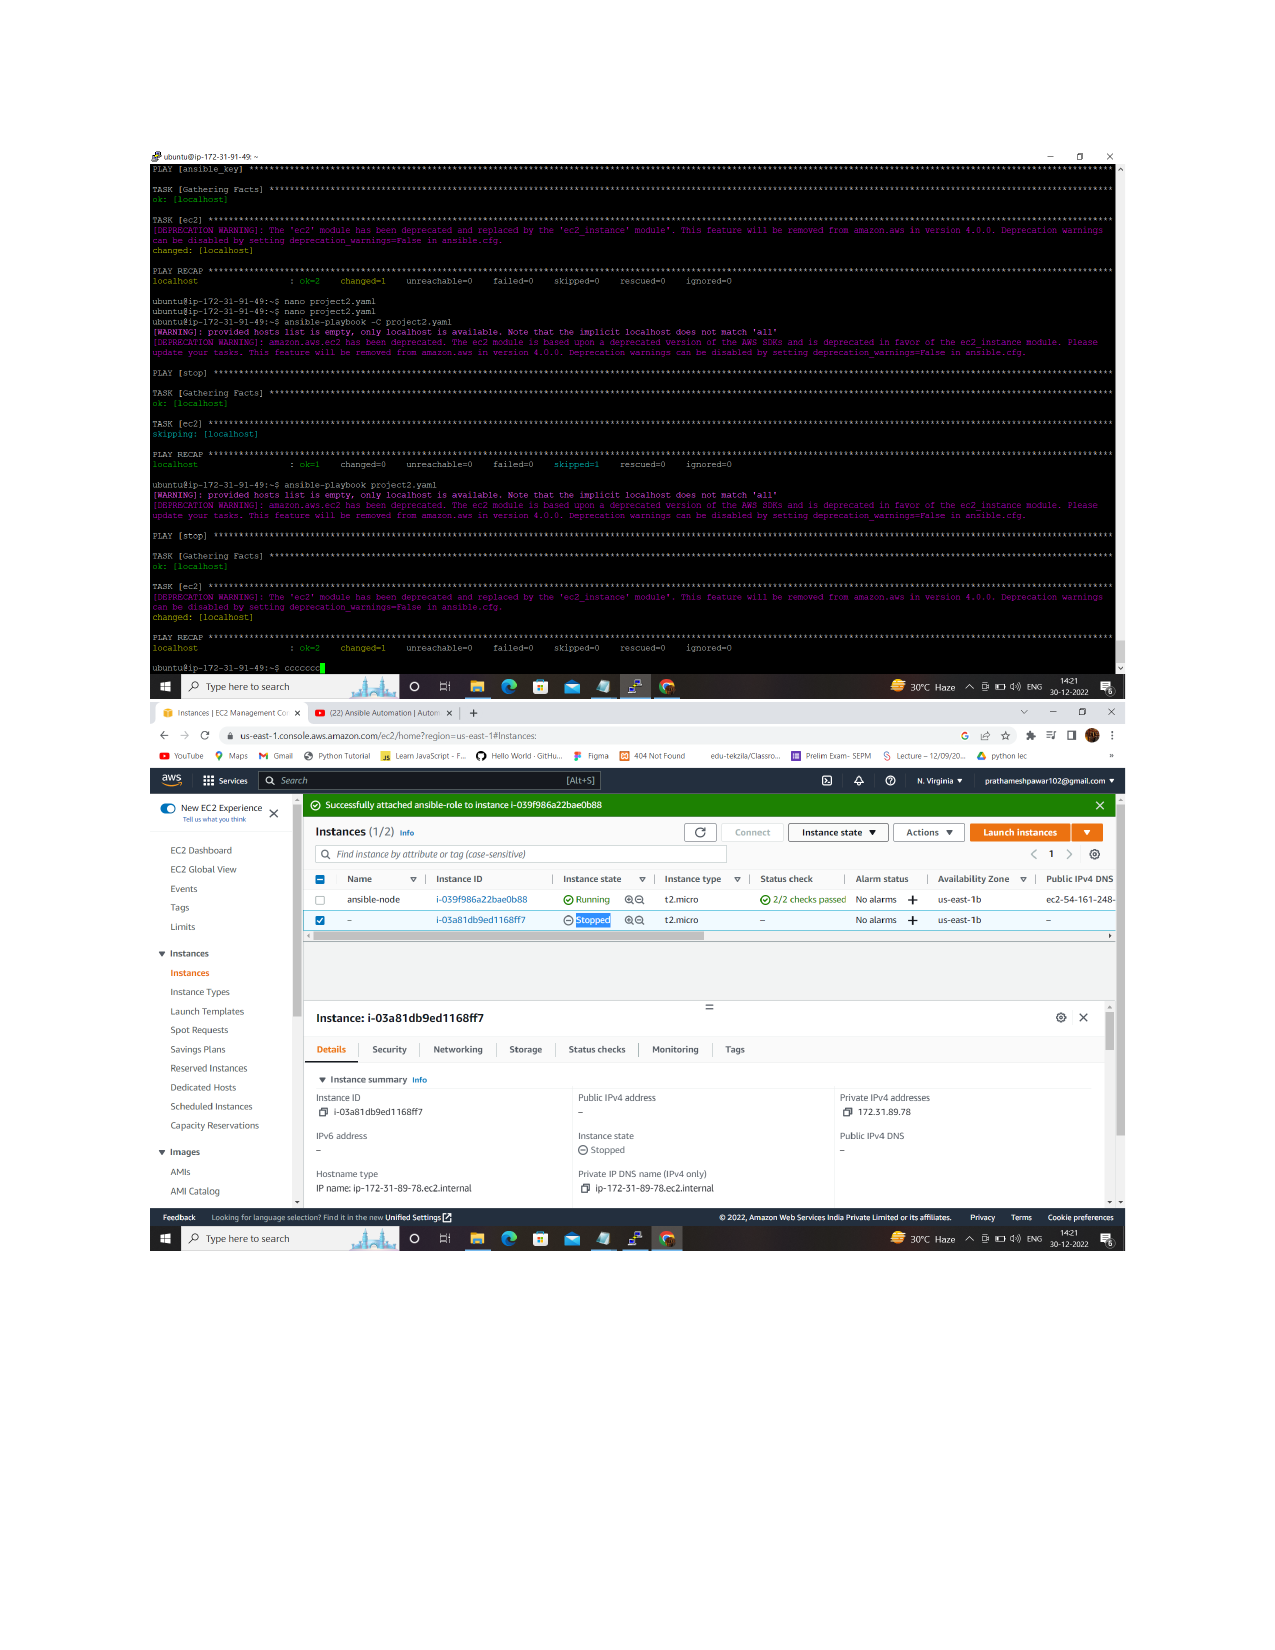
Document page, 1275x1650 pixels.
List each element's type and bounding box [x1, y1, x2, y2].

picture [150, 702, 1125, 1251]
picture [150, 150, 1125, 699]
